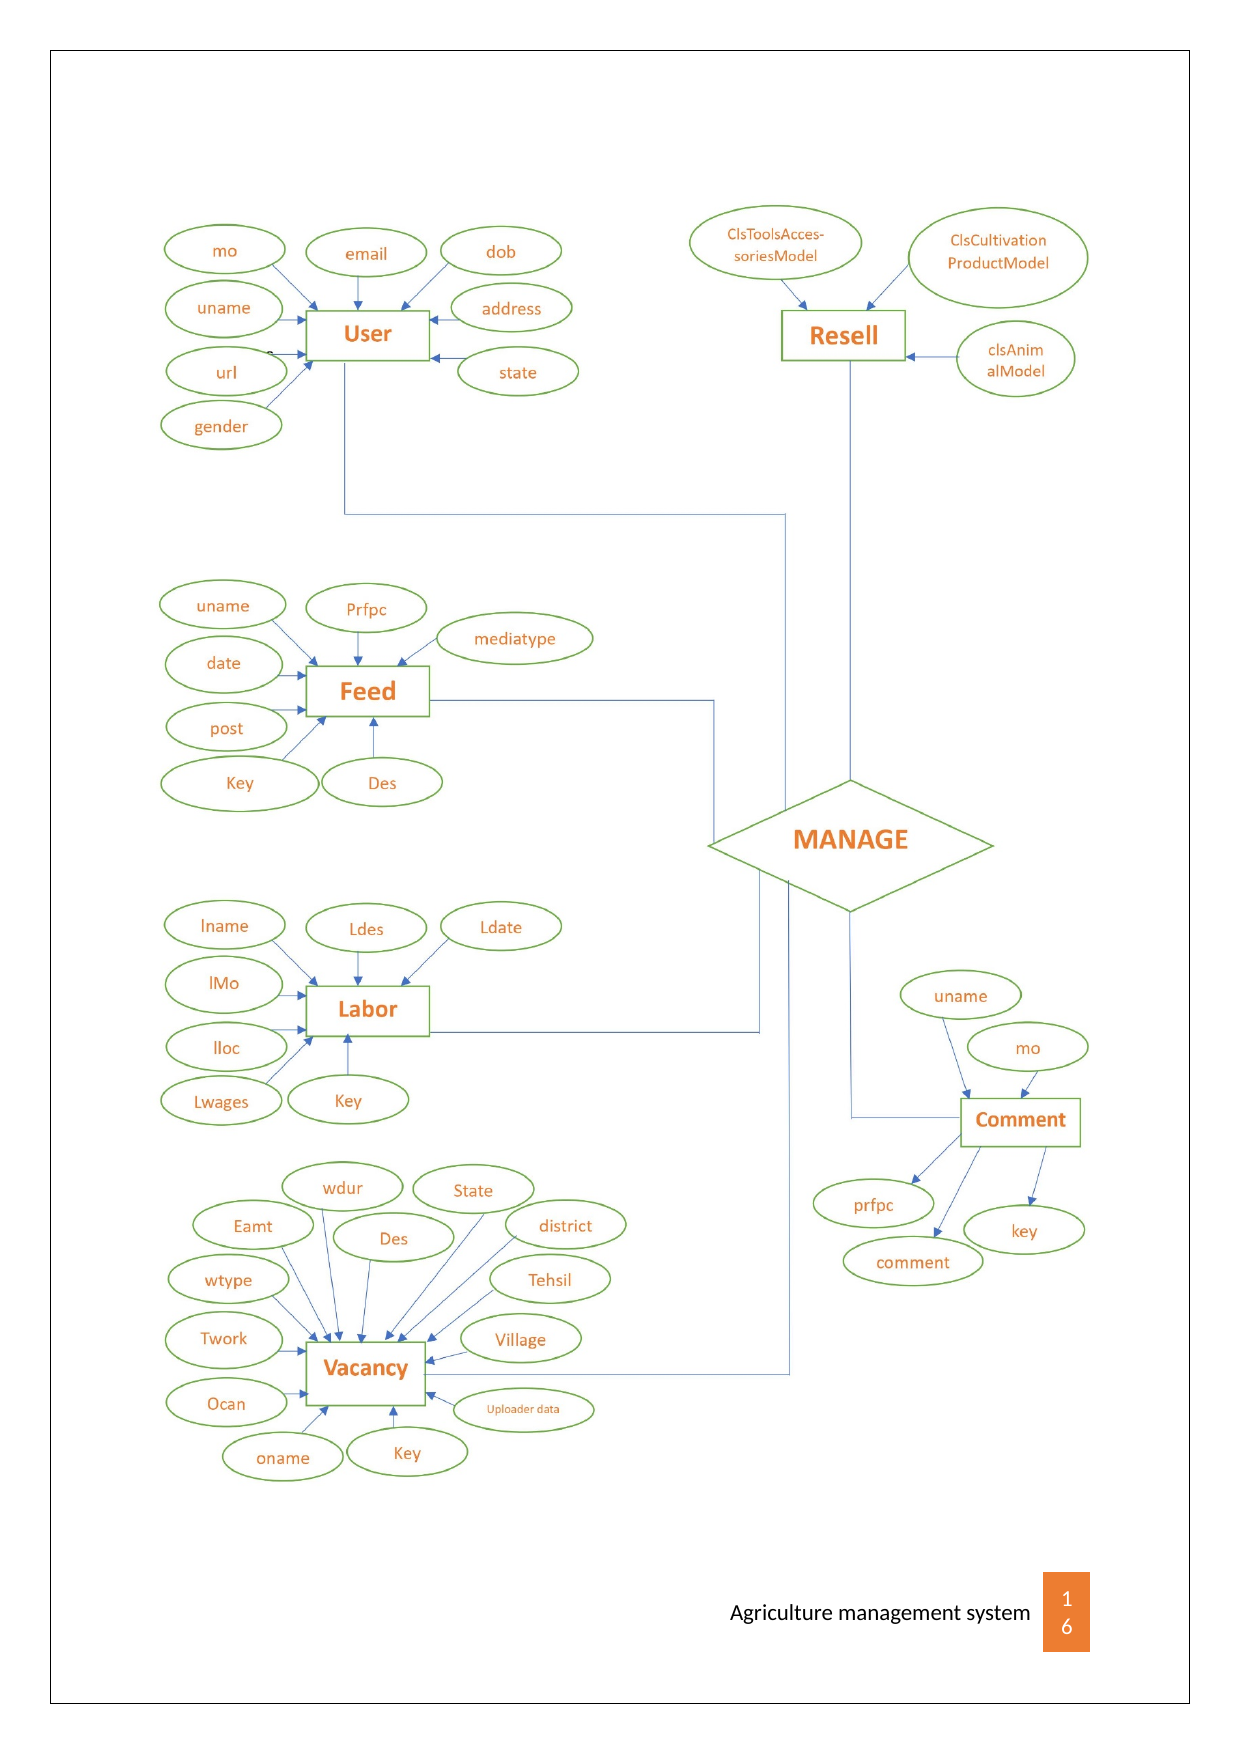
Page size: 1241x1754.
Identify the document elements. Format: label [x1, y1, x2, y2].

picture [150, 196, 1091, 1527]
